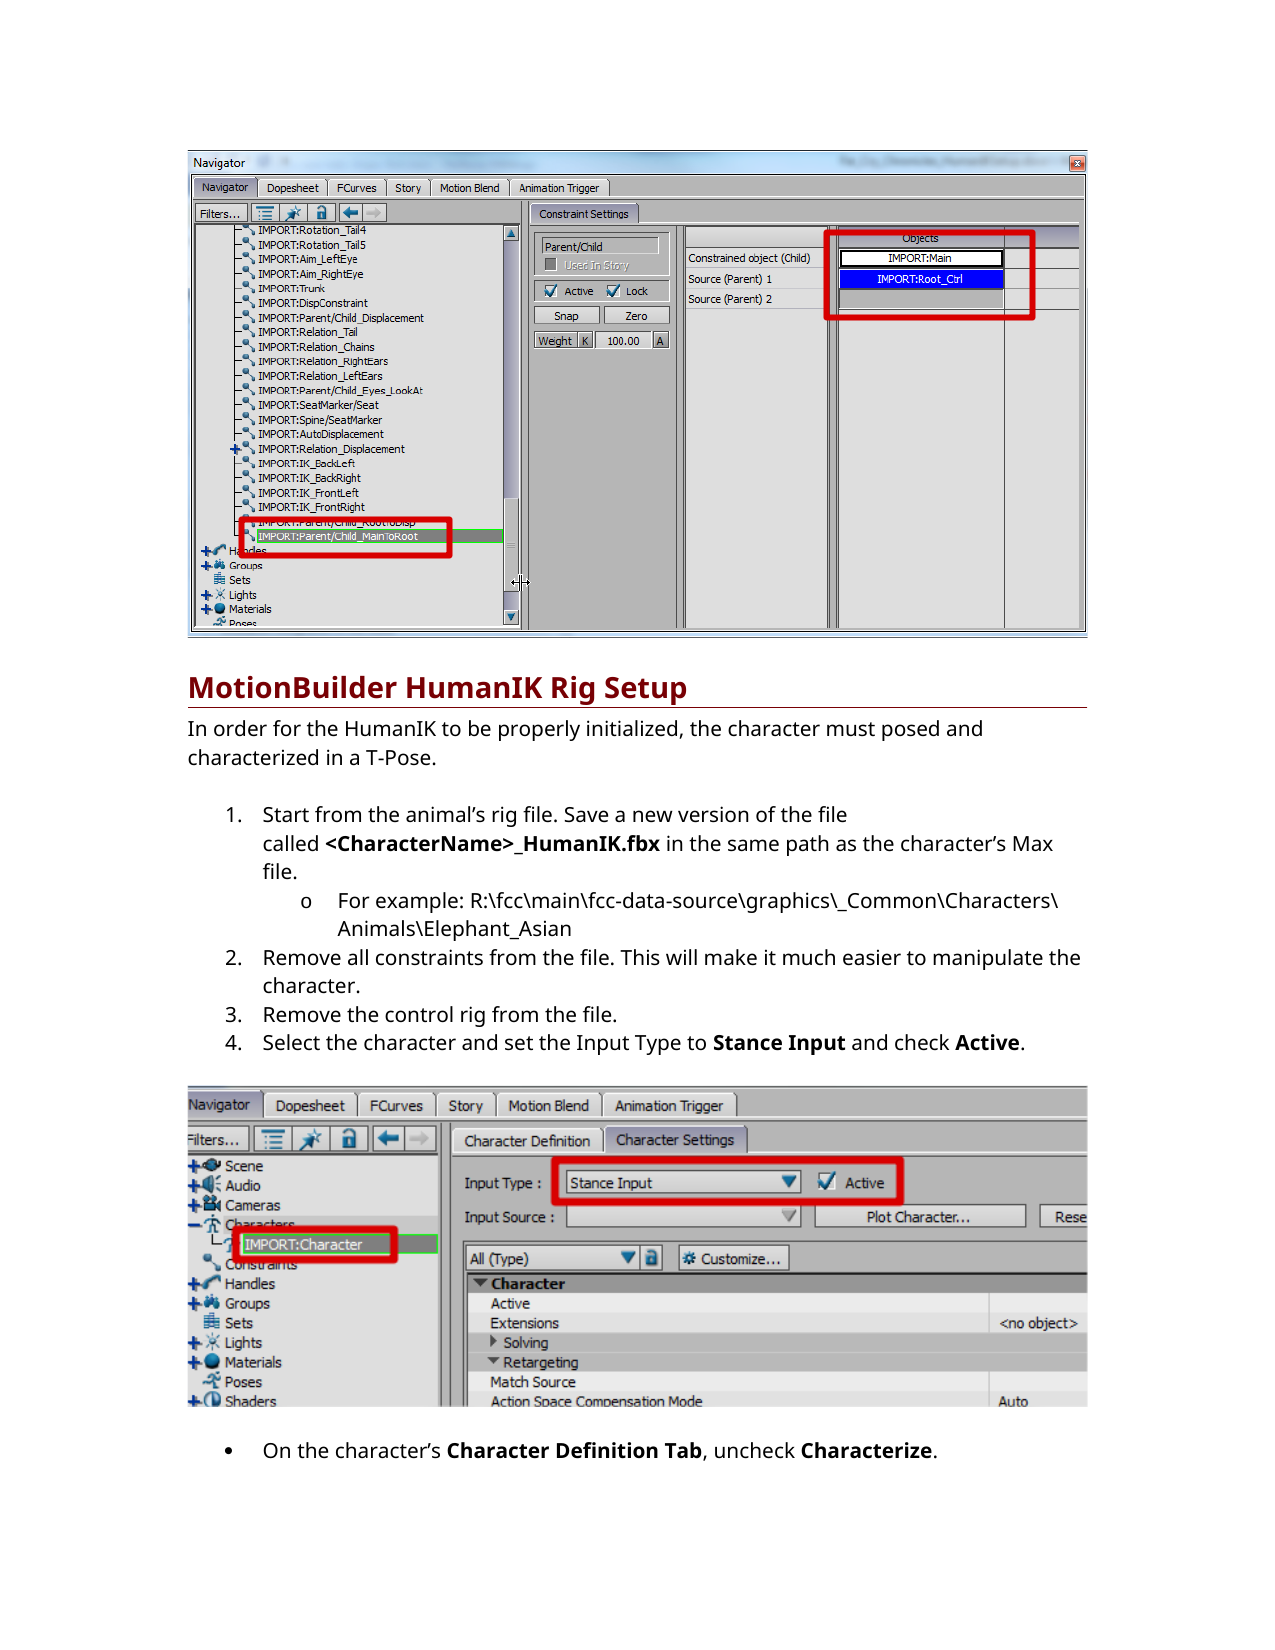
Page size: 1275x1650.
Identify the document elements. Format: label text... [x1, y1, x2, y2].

text In order for the HumanIK to be properly initialized, the character must posed and characterized in a T-Pose. [187, 714, 1087, 771]
list On the character’s Character Definition Tab, uncheck Characterize. [225, 1436, 1087, 1465]
list Remove the control rig from the file. [225, 1000, 1087, 1028]
picture [187, 1085, 1088, 1407]
text MotionBuilder HumanIK Rig Setup [187, 667, 1087, 708]
list Start from the animal’s rig file. Save a new version of the file called <CharacterName>_HumanIK.fbx in the same path as the character’s Max file. [225, 801, 1087, 886]
list Remove all constraints from the file. This will make it much easier to manipulate the character. [225, 943, 1087, 1000]
picture [187, 150, 1088, 638]
list For example: R:\fcc\main\fcc-data-source\graphics\_Common\Characters\Animals\Elephant_Asian [300, 886, 1087, 943]
list Select the character and set the Input Type to Stance Input and check Active. [225, 1028, 1087, 1057]
